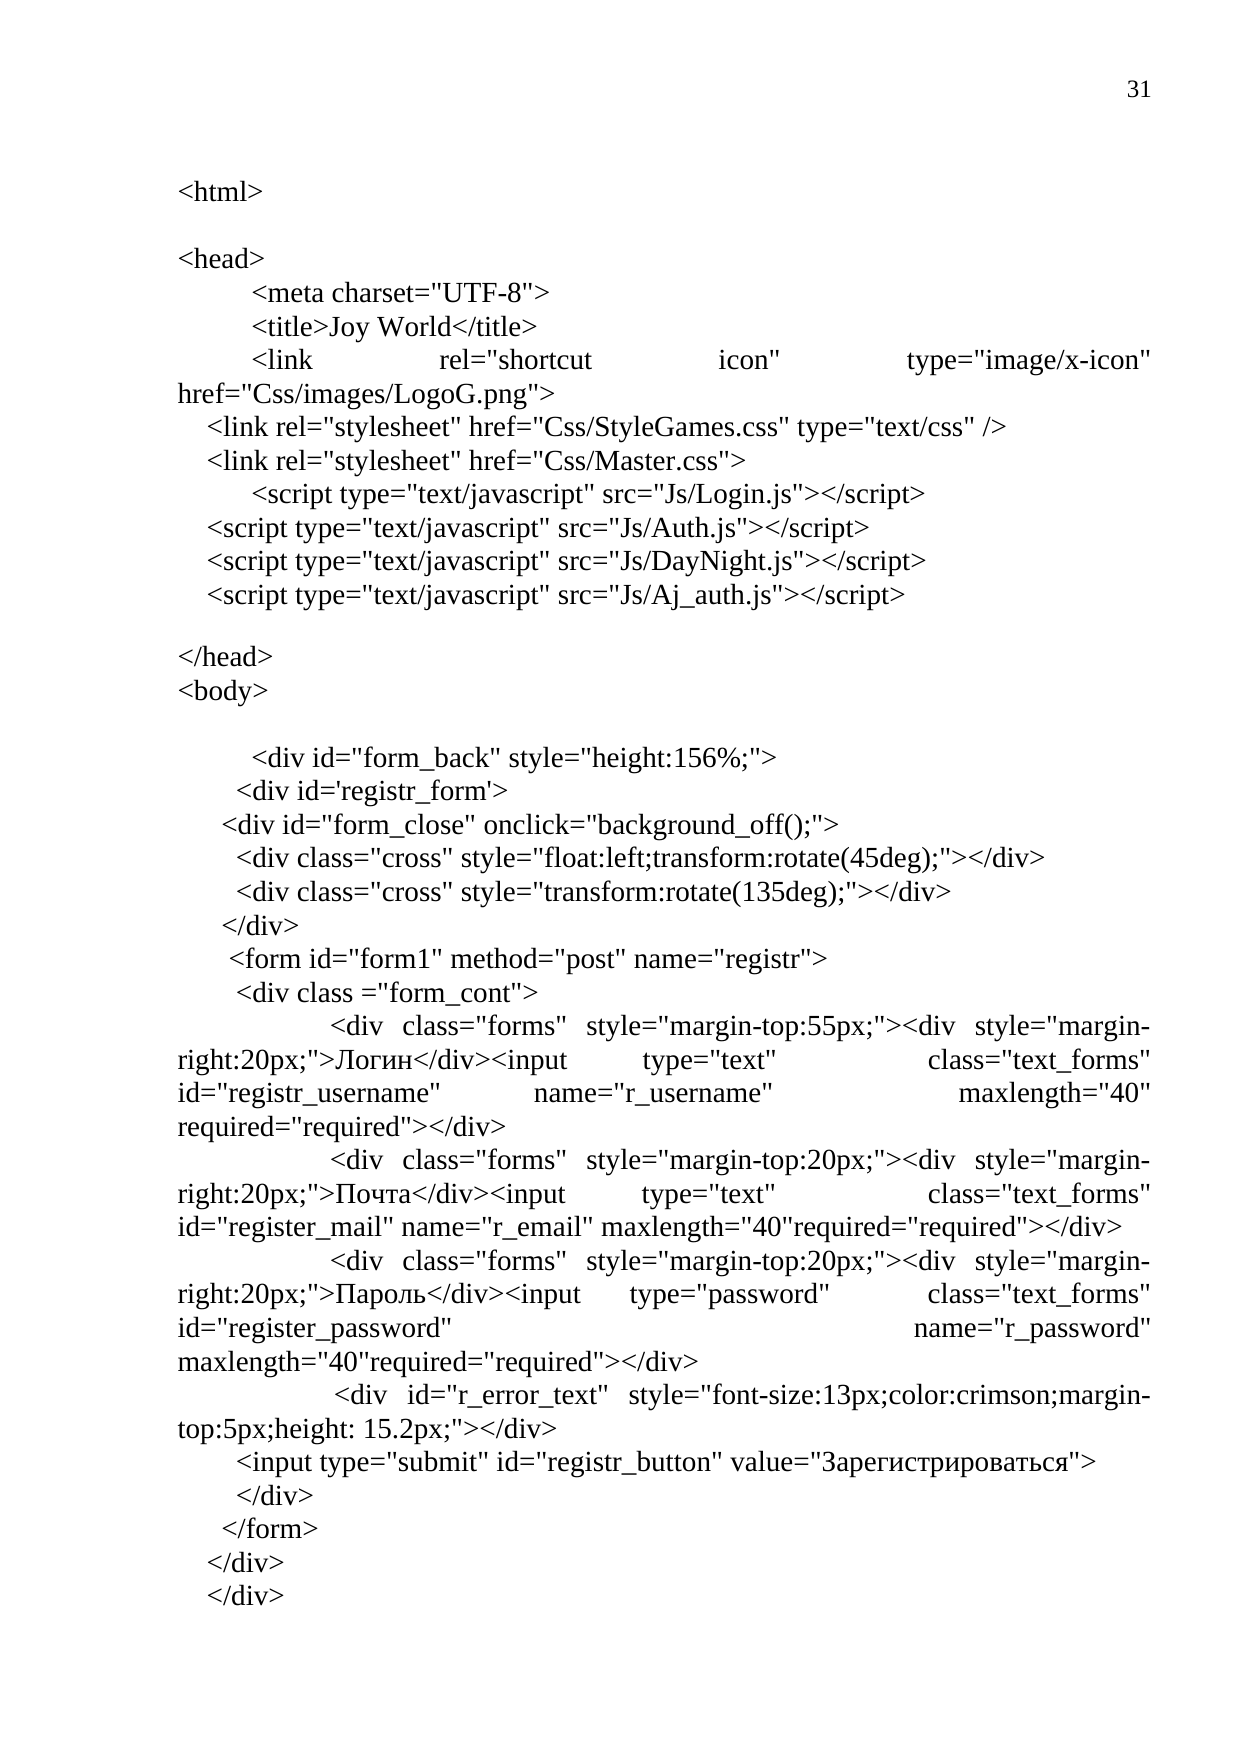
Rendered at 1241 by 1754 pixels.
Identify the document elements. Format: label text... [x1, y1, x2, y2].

text <div id='registr_form'> [177, 773, 1152, 807]
text <head> [177, 242, 1152, 275]
text <div class="cross" style="float:left;transform:rotate(45deg);"></div> [177, 841, 1152, 874]
text <script type="text/javascript" src="Js/Login.js"></script> [177, 476, 1152, 510]
text <form id="form1" method="post" name="registr"> [177, 941, 1152, 975]
text <div id="form_close" onclick="background_off();"> [177, 807, 1152, 841]
text <html> [177, 174, 1152, 208]
text <script type="text/javascript" src="Js/Aj_auth.js"></script> [177, 577, 1152, 611]
text </form> [177, 1511, 1152, 1545]
text </div> [177, 908, 1152, 941]
text </div> [177, 1478, 1152, 1511]
text <div id="form_back" style="height:156%;"> [177, 740, 1152, 773]
text </head> [177, 639, 1152, 673]
text <div id="r_error_text" style="font-size:13px;color:crimson;margin-top:5px;height: 15.2px;"></div> [177, 1377, 1152, 1444]
text <script type="text/javascript" src="Js/DayNight.js"></script> [177, 543, 1152, 577]
text <script type="text/javascript" src="Js/Auth.js"></script> [177, 510, 1152, 543]
text <link rel="shortcut icon" type="image/x-icon" href="Css/images/LogoG.png"> [177, 342, 1152, 409]
text <link rel="stylesheet" href="Css/StyleGames.css" type="text/css" /> [177, 409, 1152, 443]
text <div class="forms" style="margin-top:20px;"><div style="margin-right:20px;">Почта</div><input type="text" class="text_forms" id="register_mail" name="r_email" maxlength="40"required="required"></div> [177, 1142, 1152, 1243]
text <meta charset="UTF-8"> [177, 275, 1152, 309]
text <div class="forms" style="margin-top:55px;"><div style="margin-right:20px;">Логин</div><input type="text" class="text_forms" id="registr_username" name="r_username" maxlength="40" required="required"></div> [177, 1008, 1152, 1142]
text <div class="forms" style="margin-top:20px;"><div style="margin-right:20px;">Пароль</div><input type="password" class="text_forms" id="register_password" name="r_password" maxlength="40"required="required"></div> [177, 1243, 1152, 1377]
text <div class="cross" style="transform:rotate(135deg);"></div> [177, 874, 1152, 908]
text <title>Joy World</title> [177, 309, 1152, 342]
text <link rel="stylesheet" href="Css/Master.css"> [177, 443, 1152, 476]
text </div> [177, 1578, 1152, 1612]
text <div class ="form_cont"> [177, 975, 1152, 1008]
text <body> [177, 673, 1152, 706]
text <input type="submit" id="registr_button" value="Зарегистрироваться"> [177, 1444, 1152, 1478]
text </div> [177, 1545, 1152, 1578]
